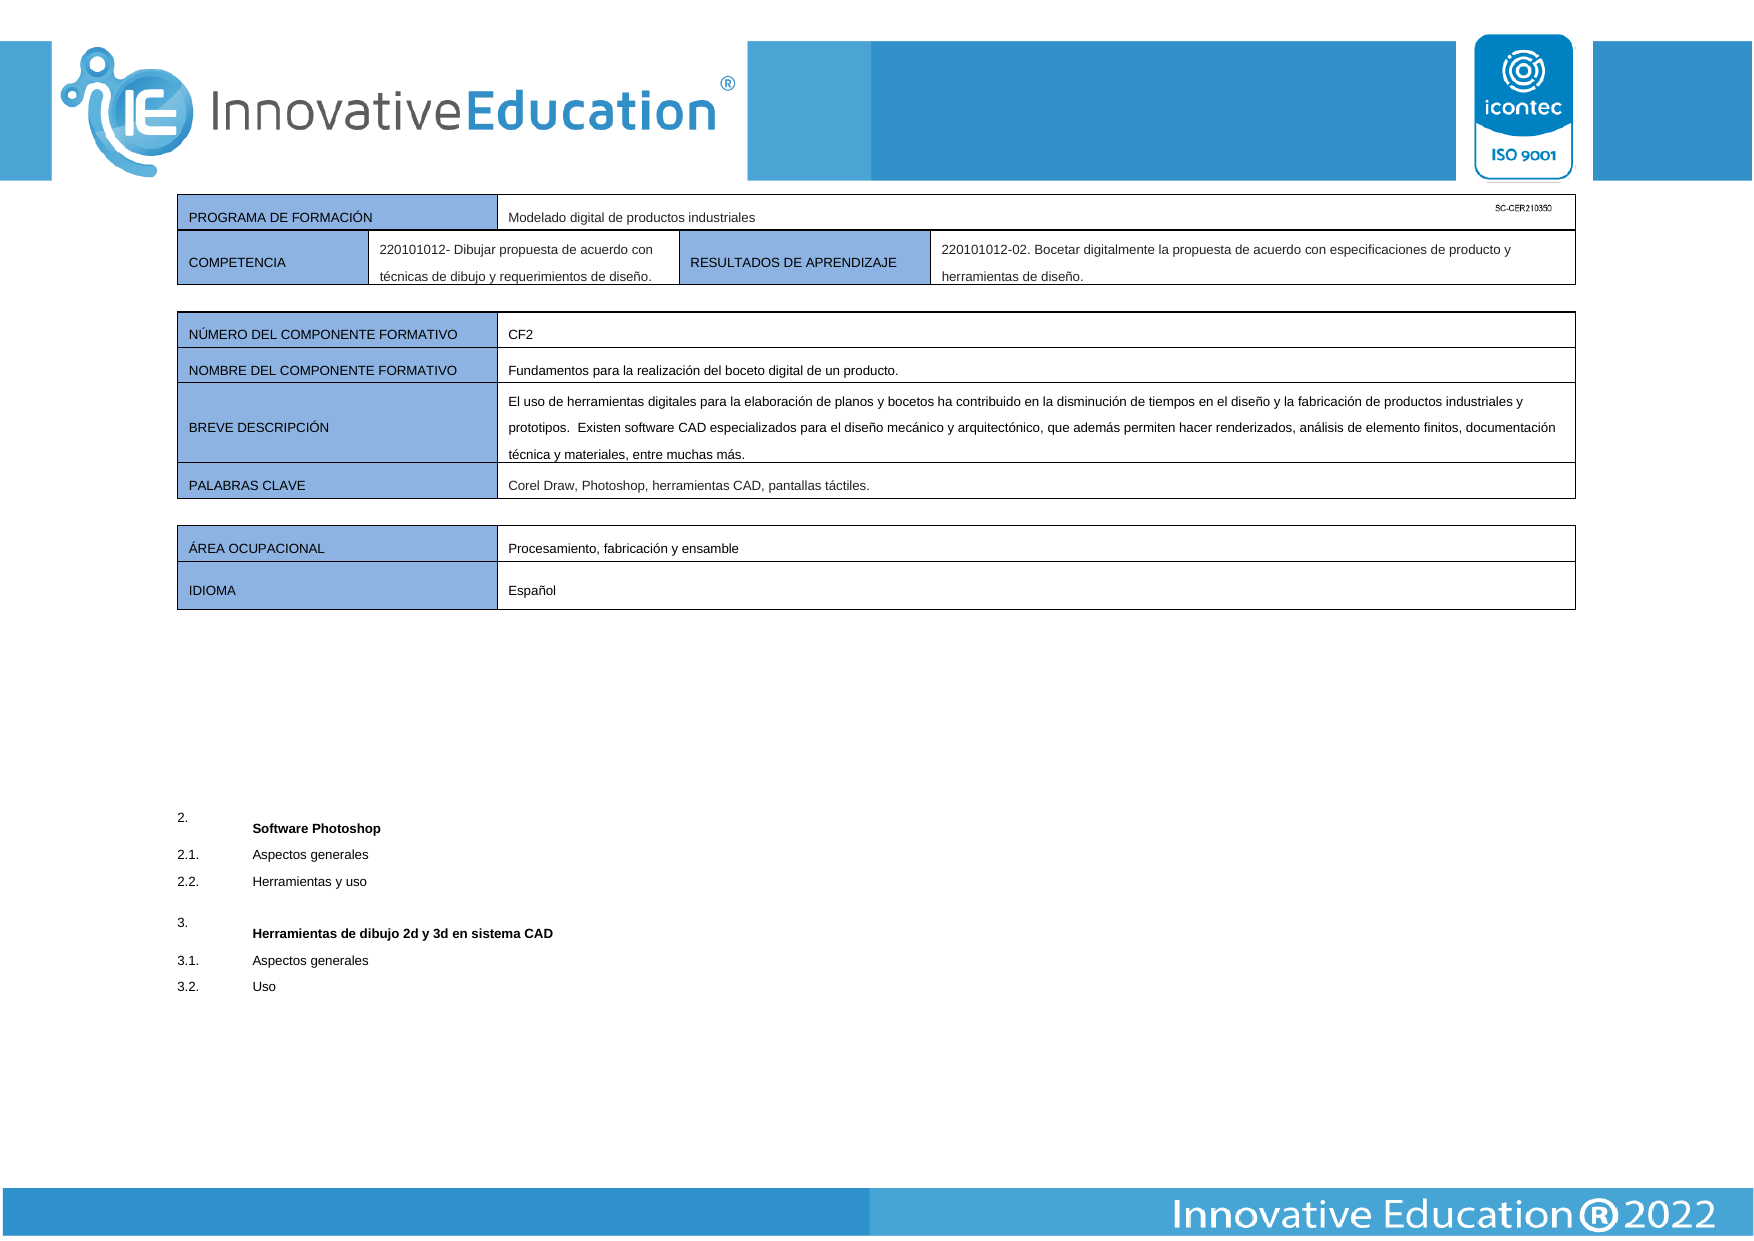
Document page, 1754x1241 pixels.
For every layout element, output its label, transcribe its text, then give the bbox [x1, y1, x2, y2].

list Herramientas de dibujo 2d y 3d en sistema CAD [177, 915, 1577, 942]
table_header PROGRAMA DE FORMACIÓN [178, 195, 497, 229]
table_header Modelado digital de productos industriales [498, 195, 1575, 229]
table_cell BREVE DESCRIPCIÓN [178, 383, 497, 462]
table_cell IDIOMA [178, 562, 497, 609]
list Software Photoshop [177, 810, 1577, 836]
table_header CF2 [498, 313, 1575, 347]
table_header 220101012- Dibujar propuesta de acuerdo con técnicas de dibujo y requerimientos de diseño. [369, 231, 679, 284]
picture [1471, 32, 1576, 194]
table_header RESULTADOS DE APRENDIZAJE [680, 231, 930, 284]
picture [1593, 28, 1752, 194]
list Aspectos generales [177, 836, 1577, 863]
picture [0, 28, 1456, 194]
table_cell NOMBRE DEL COMPONENTE FORMATIVO [178, 348, 497, 382]
table_cell Corel Draw, Photoshop, herramientas CAD, pantallas táctiles. [498, 463, 1575, 498]
table_cell El uso de herramientas digitales para la elaboración de planos y bocetos ha contribuido en la disminución de tiempos en el diseño y la fabricación de productos industriales y prototipos. Existen software CAD especializados para el diseño mecánico y arquitectónico, que además permiten hacer renderizados, análisis de elemento finitos, documentación técnica y materiales, entre muchas más. [498, 383, 1575, 462]
table_header 220101012-02. Bocetar digitalmente la propuesta de acuerdo con especificaciones de producto y herramientas de diseño. [931, 231, 1575, 284]
table_header Procesamiento, fabricación y ensamble [498, 526, 1575, 561]
table_header ÁREA OCUPACIONAL [178, 526, 497, 561]
table_cell Español [498, 562, 1575, 609]
table_cell PALABRAS CLAVE [178, 463, 497, 498]
list Herramientas y uso [177, 863, 1577, 889]
table_header COMPETENCIA [178, 231, 368, 284]
list Aspectos generales [177, 942, 1577, 968]
table_header NÚMERO DEL COMPONENTE FORMATIVO [178, 313, 497, 347]
table_cell Fundamentos para la realización del boceto digital de un producto. [498, 348, 1575, 382]
list Uso [177, 968, 1577, 994]
picture [2, 1186, 1754, 1241]
